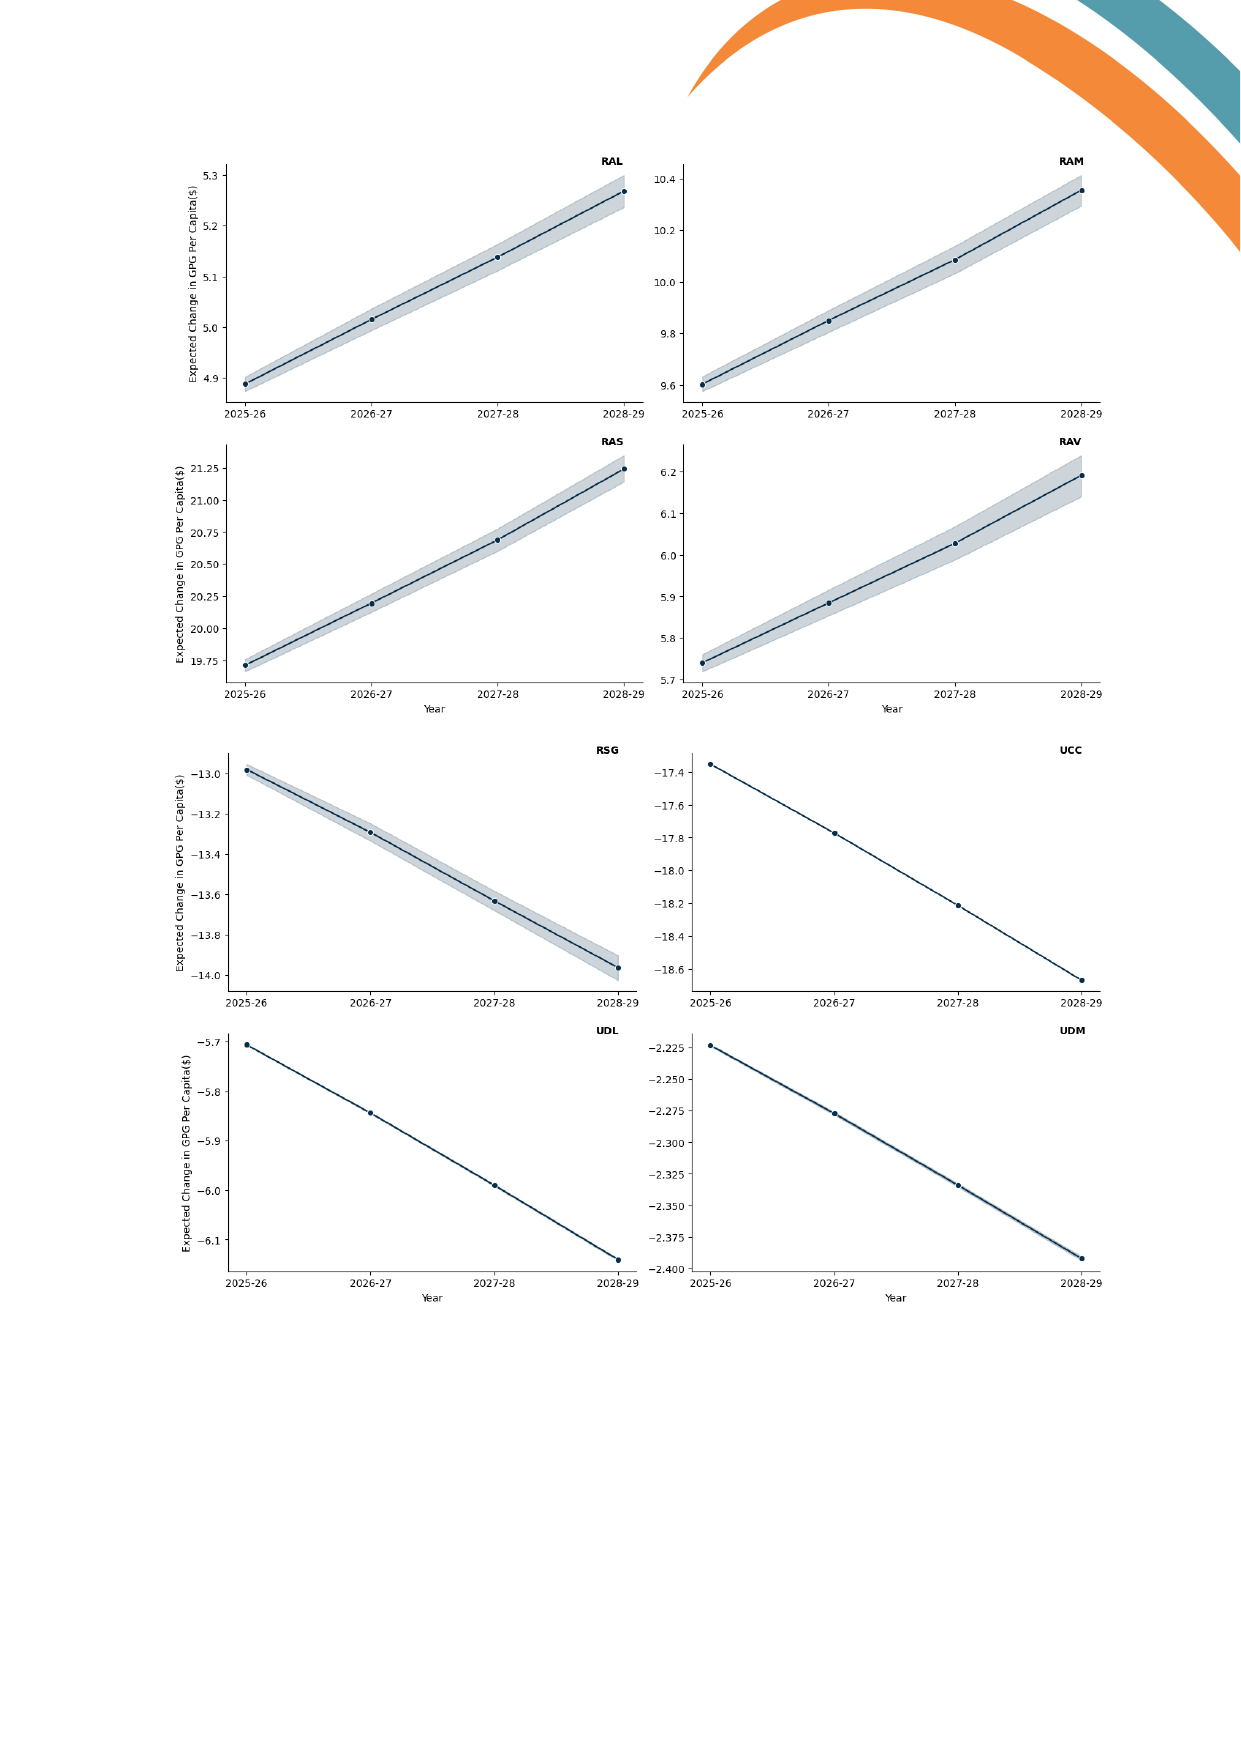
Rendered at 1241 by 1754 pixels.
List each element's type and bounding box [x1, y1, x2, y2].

picture [19, 0, 1241, 721]
picture [168, 738, 1109, 1310]
